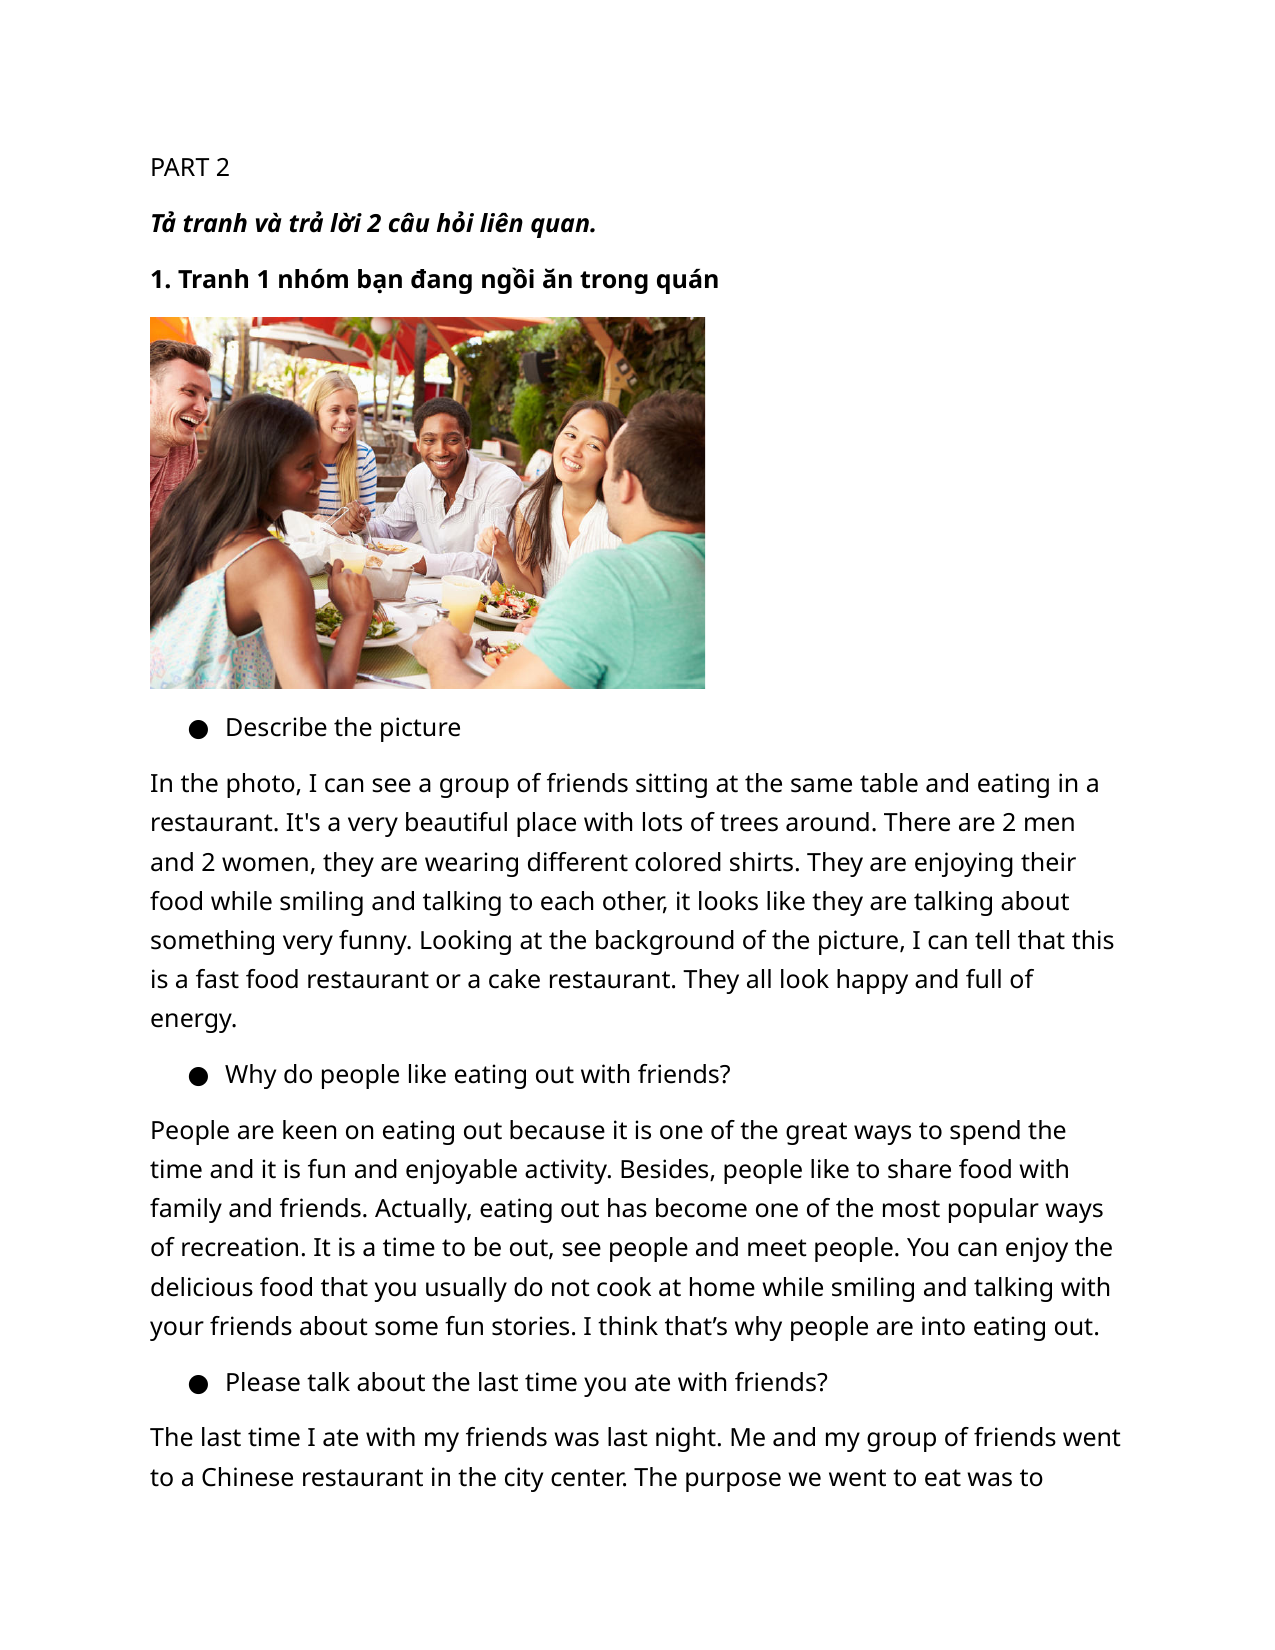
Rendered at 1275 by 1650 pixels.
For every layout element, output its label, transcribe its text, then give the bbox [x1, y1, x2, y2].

picture [150, 317, 706, 689]
text Tả tranh và trả lời 2 câu hỏi liên quan. [150, 206, 1125, 240]
list Why do people like eating out with friends? [187, 1057, 1125, 1091]
text 1. Tranh 1 nhóm bạn đang ngồi ăn trong quán [150, 262, 1125, 296]
text People are keen on eating out because it is one of the great ways to spend the time and it is fun and enjoyable activity. Besides, people like to share food with family and friends. Actually, eating out has become one of the most popular ways of recreation. It is a time to be out, see people and meet people. You can enjoy the delicious food that you usually do not cook at home while smiling and talking with your friends about some fun stories. I think that’s why people are into eating out. [150, 1113, 1125, 1342]
list Please talk about the last time you ate with friends? [187, 1364, 1125, 1398]
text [150, 1420, 1125, 1493]
text PART 2 [150, 150, 1125, 184]
list Describe the picture [187, 710, 1125, 744]
text In the photo, I can see a group of friends sitting at the same table and eating in a restaurant. It's a very beautiful place with lots of trees around. There are 2 men and 2 women, they are wearing different colored shirts. They are enjoying their food while smiling and talking to each other, it looks like they are talking about something very funny. Looking at the background of the picture, I can tell that this is a fast food restaurant or a cake restaurant. They all look happy and full of energy. [150, 766, 1125, 1035]
